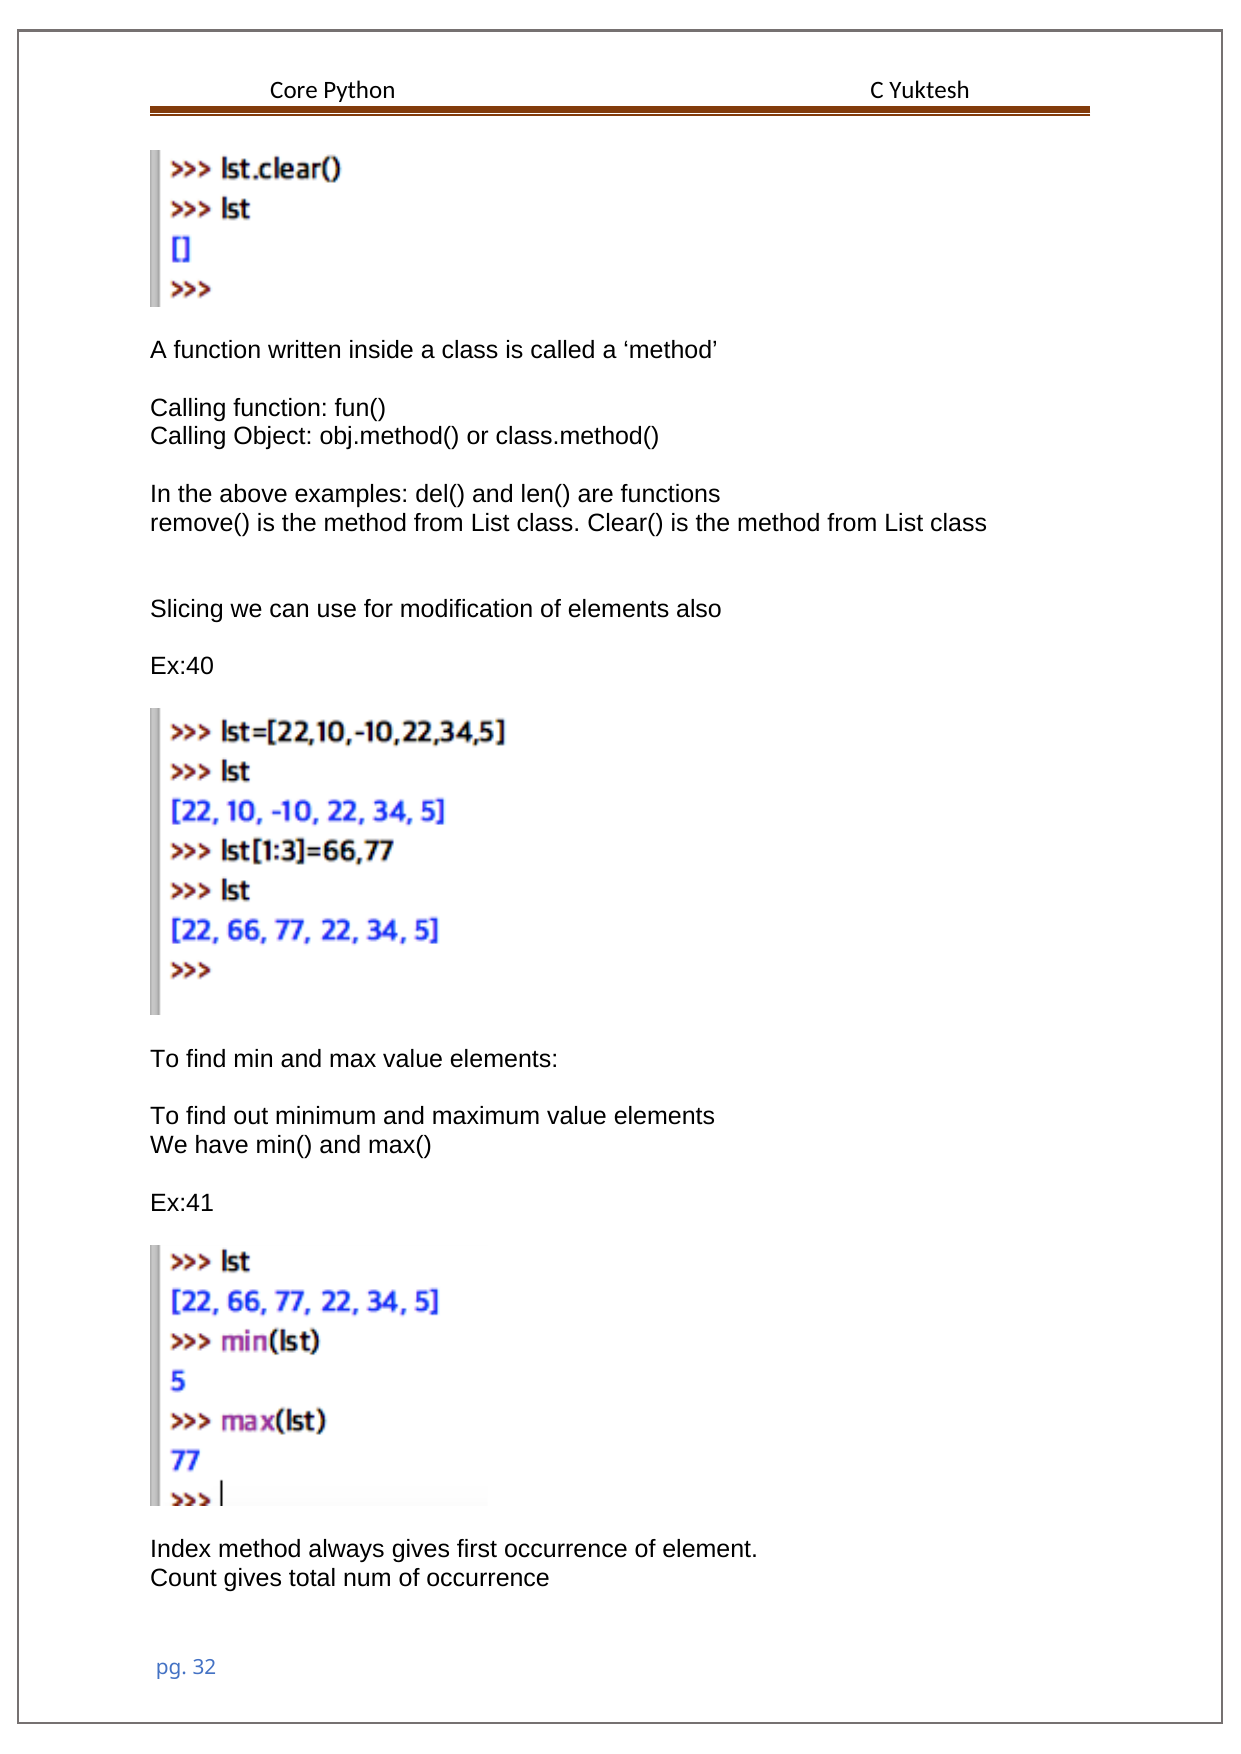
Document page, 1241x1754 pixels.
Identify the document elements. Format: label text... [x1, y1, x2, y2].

picture [150, 150, 384, 307]
picture [150, 708, 569, 1015]
text Count gives total num of occurrence [150, 1563, 1090, 1592]
text Slicing we can use for modification of elements also [150, 594, 1090, 622]
text We have min() and max() [150, 1130, 1090, 1159]
text A function written inside a class is called a ‘method’ [150, 335, 1090, 364]
picture [150, 1245, 488, 1506]
text To find min and max value elements: [150, 1044, 1090, 1072]
text Ex:41 [150, 1187, 1090, 1216]
text To find out minimum and maximum value elements [150, 1101, 1090, 1130]
text Index method always gives first occurrence of element. [150, 1534, 1090, 1563]
text In the above examples: del() and len() are functions [150, 479, 1090, 507]
text Ex:40 [150, 651, 1090, 680]
text remove() is the method from List class. Clear() is the method from List class [150, 507, 1090, 536]
text Calling function: fun() [150, 392, 1090, 421]
text Calling Object: obj.method() or class.method() [150, 421, 1090, 450]
